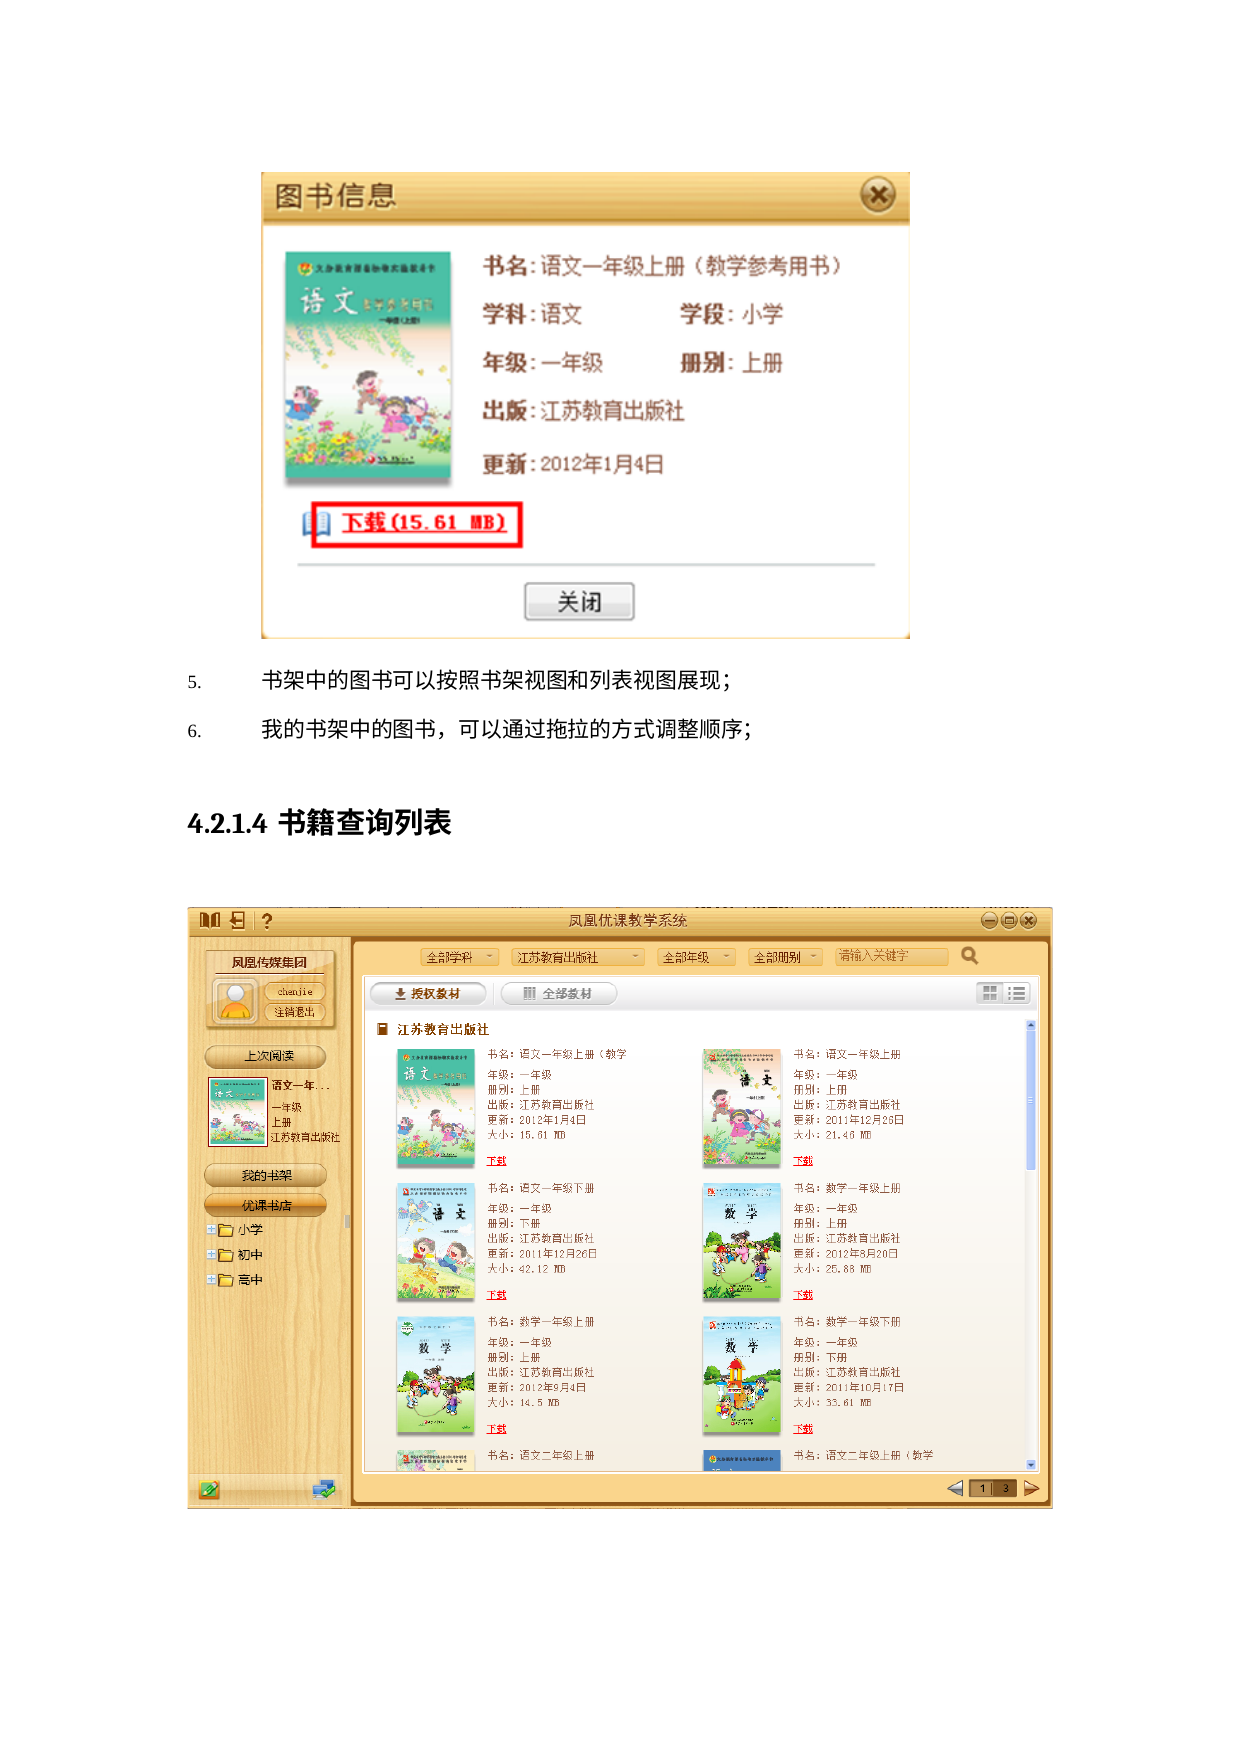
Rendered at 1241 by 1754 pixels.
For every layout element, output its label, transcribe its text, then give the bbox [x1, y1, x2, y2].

subtitle 书籍查询列表 [187, 789, 1053, 854]
picture [261, 172, 910, 639]
list 我的书架中的图书，可以通过拖拉的方式调整顺序； [187, 711, 1053, 744]
picture [187, 907, 1053, 1509]
list 书架中的图书可以按照书架视图和列表视图展现； [187, 663, 1053, 695]
